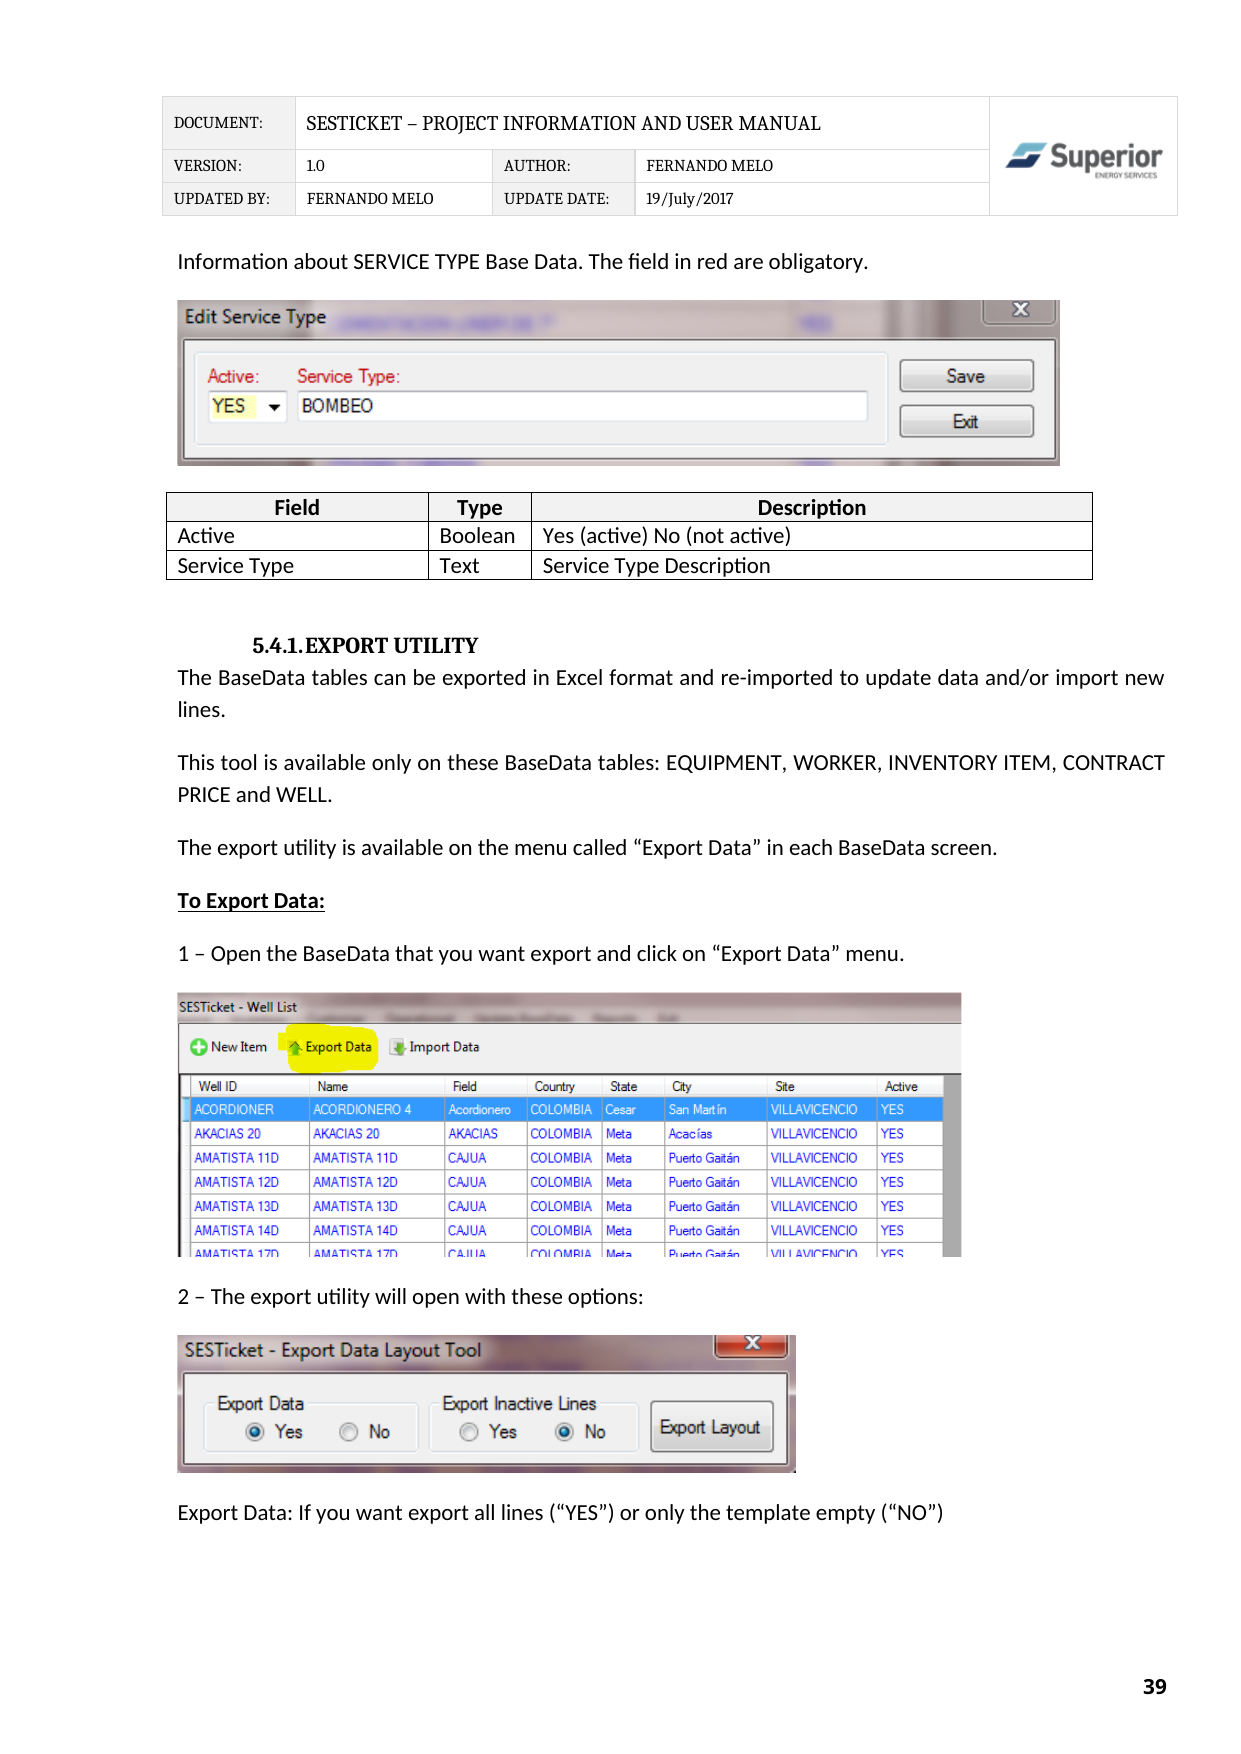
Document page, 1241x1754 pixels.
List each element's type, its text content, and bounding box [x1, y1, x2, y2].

table_header Field [167, 493, 428, 521]
table_cell Boolean [429, 522, 531, 550]
text 1 – Open the BaseData that you want export and click on “Export Data” menu. [177, 939, 1167, 967]
text Export Data: If you want export all lines (“YES”) or only the template empty (“NO”) [177, 1498, 1167, 1526]
table_header Type [429, 493, 531, 521]
text To Export Data: [177, 886, 1167, 914]
text The BaseData tables can be exported in Excel format and re-imported to update data and/or import new lines. [177, 663, 1167, 723]
text This tool is available only on these BaseData tables: EQUIPMENT, WORKER, INVENTORY ITEM, CONTRACT PRICE and WELL. [177, 748, 1167, 808]
picture [177, 992, 962, 1257]
subtitle EXPORT UTILITY [252, 633, 1167, 659]
table_cell Service Type Description [532, 551, 1092, 579]
table_cell Yes (active) No (not active) [532, 522, 1092, 550]
picture [177, 300, 1060, 466]
table_header Description [532, 493, 1092, 521]
table_cell Service Type [167, 551, 428, 579]
table_cell Active [167, 522, 428, 550]
text The export utility is available on the menu called “Export Data” in each BaseData screen. [177, 833, 1167, 861]
table_cell Text [429, 551, 531, 579]
text 2 – The export utility will open with these options: [177, 1282, 1167, 1310]
picture [177, 1335, 796, 1473]
picture [1000, 125, 1178, 188]
text Information about SERVICE TYPE Base Data. The field in red are obligatory. [177, 247, 1167, 275]
